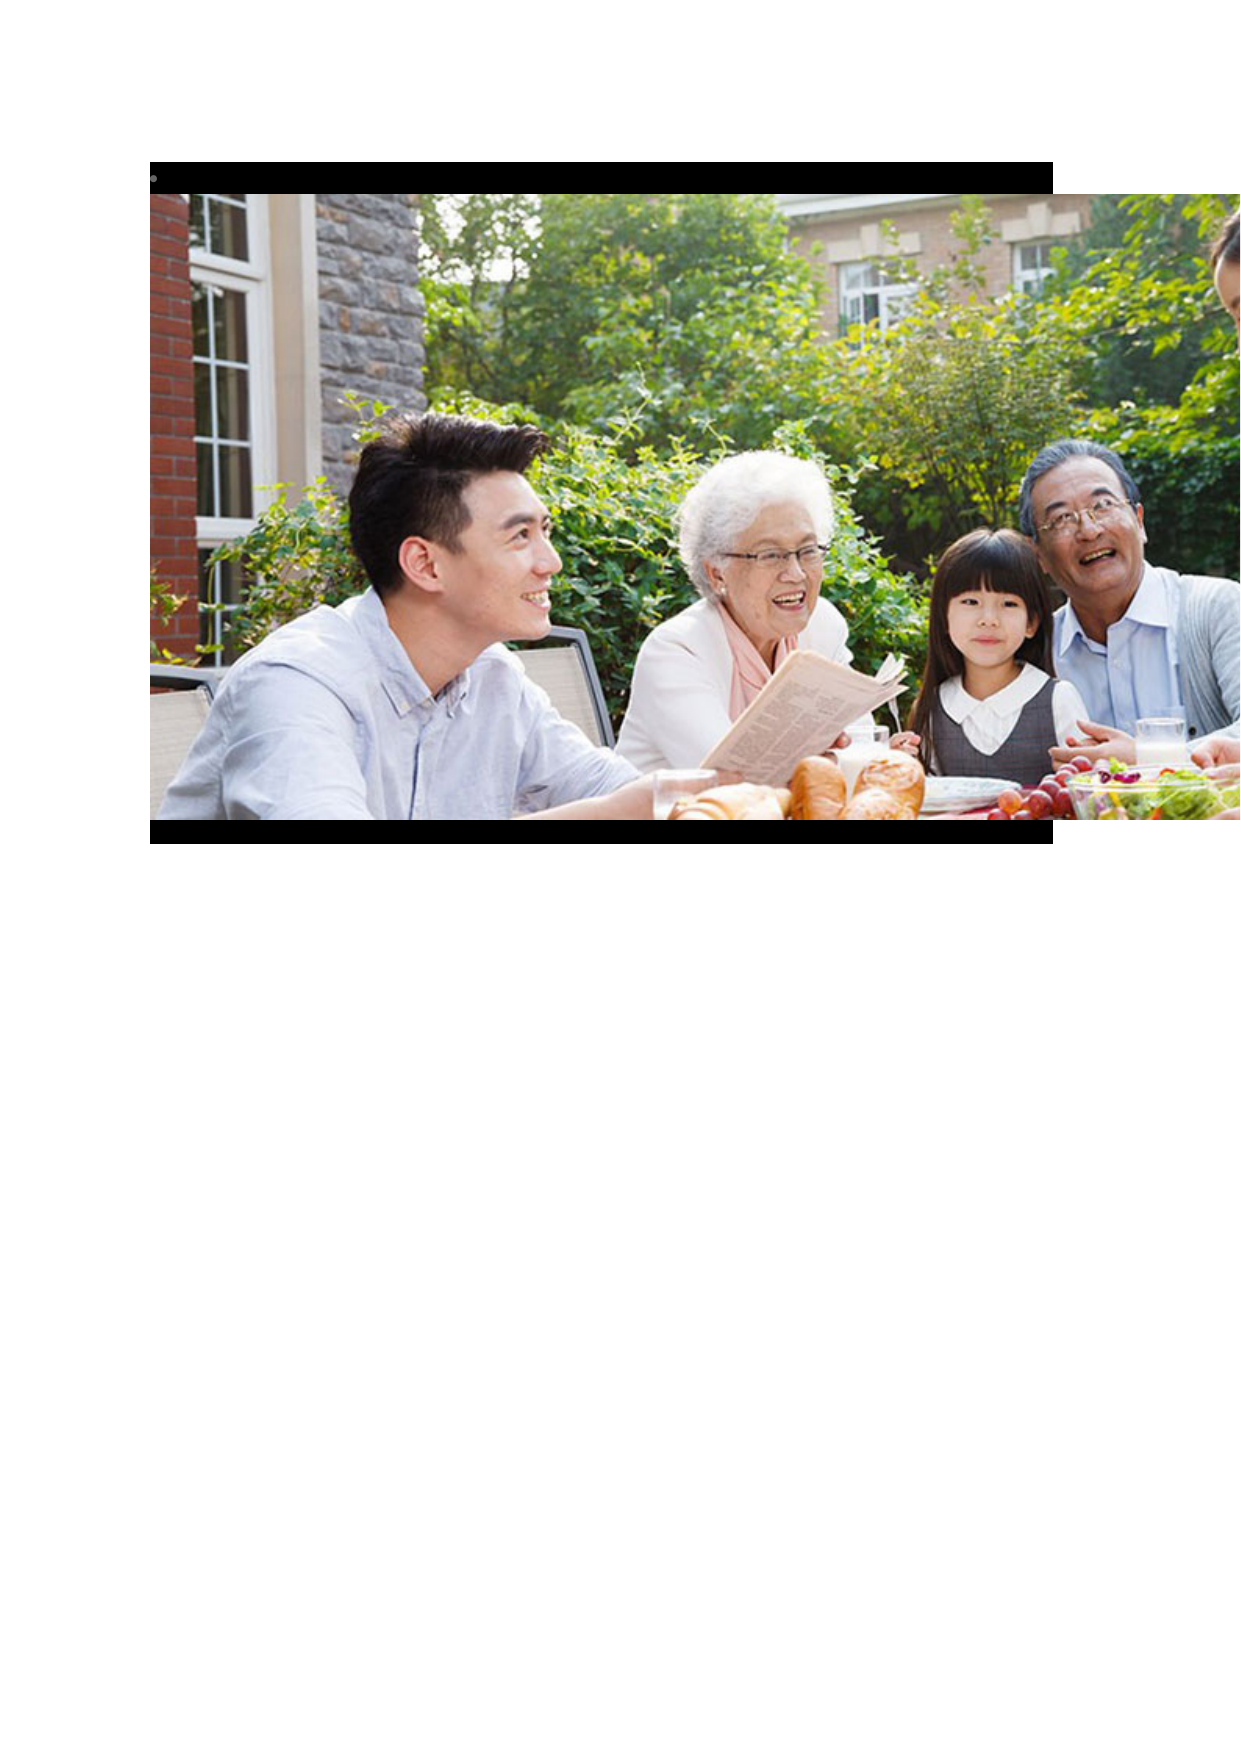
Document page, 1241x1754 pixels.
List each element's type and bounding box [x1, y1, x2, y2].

picture [150, 194, 1241, 820]
